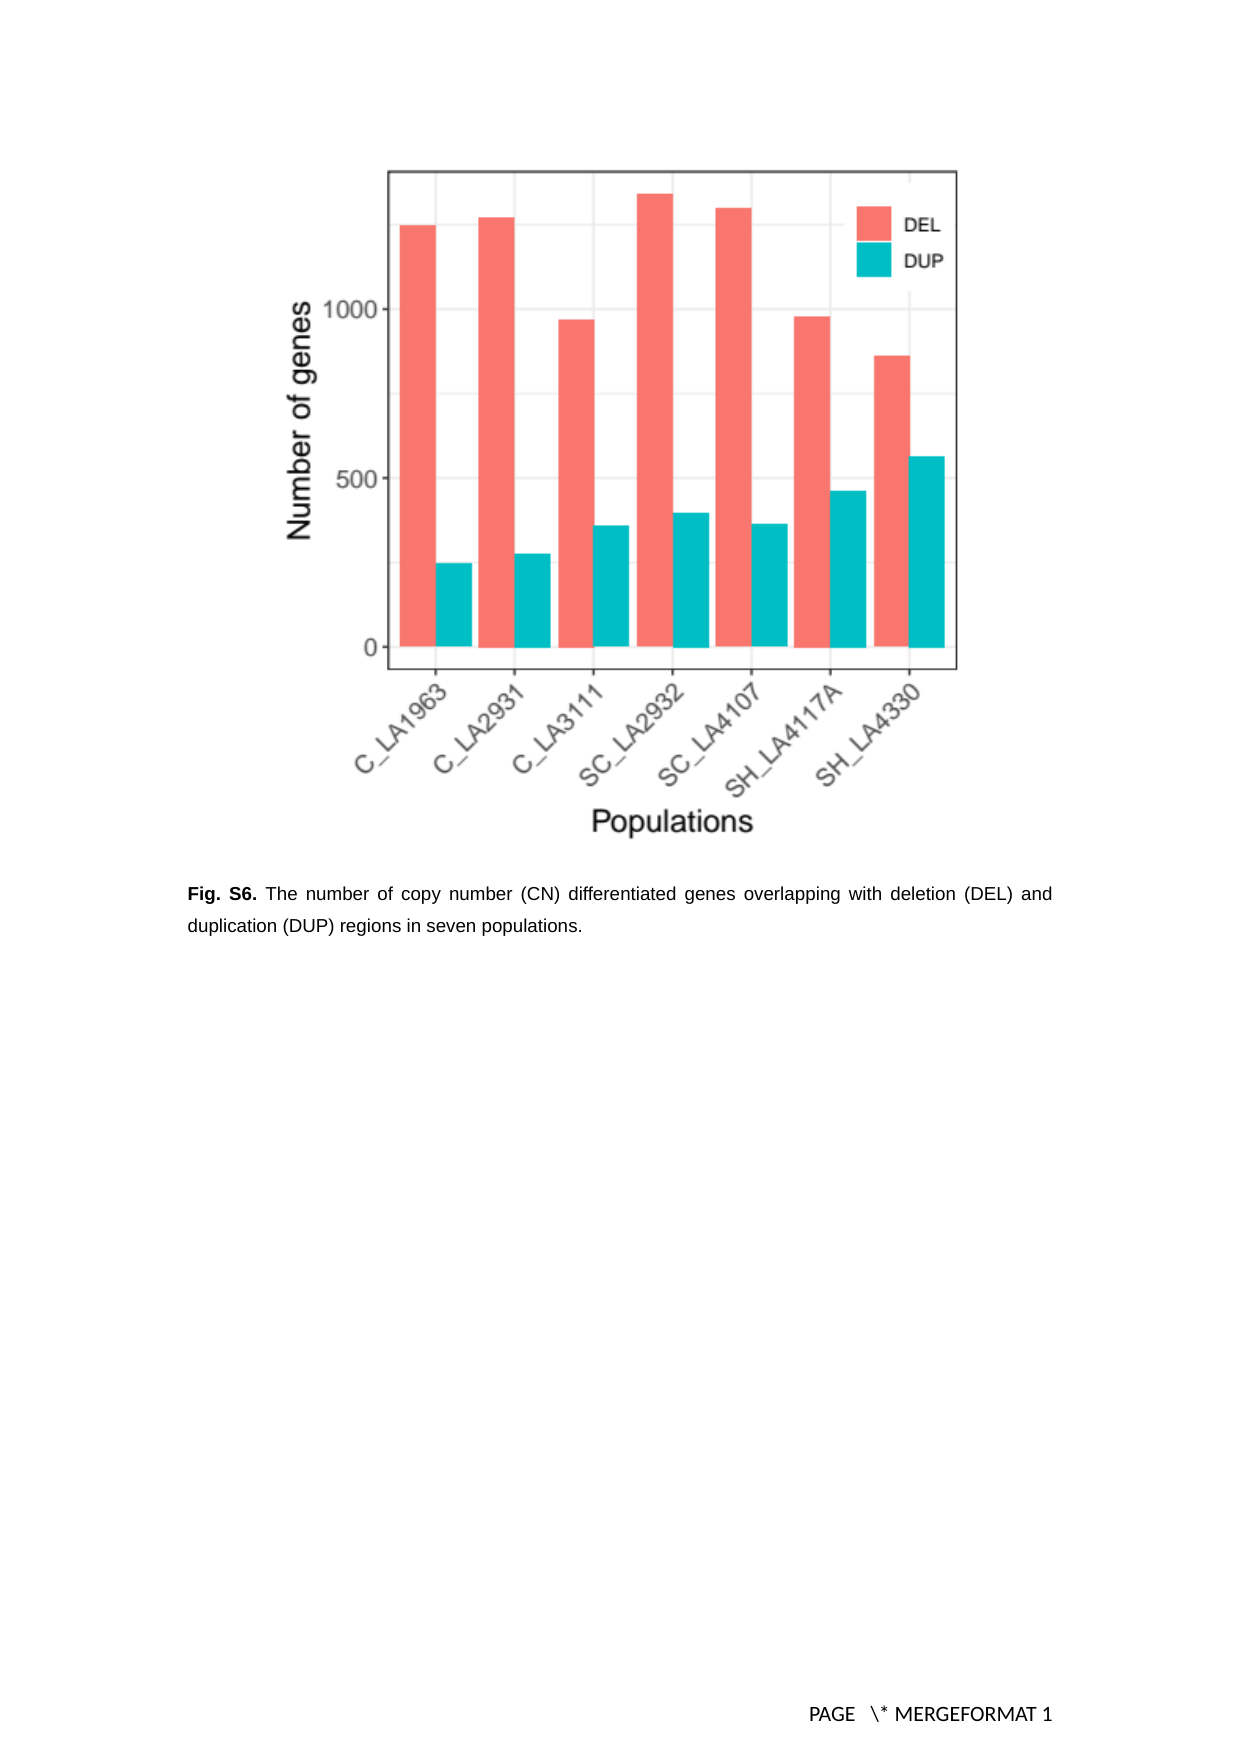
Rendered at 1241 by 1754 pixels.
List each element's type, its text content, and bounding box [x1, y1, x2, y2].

text Fig. S6. The number of copy number (CN) differentiated genes overlapping with deletion (DEL) and duplication (DUP) regions in seven populations. [187, 877, 1053, 942]
